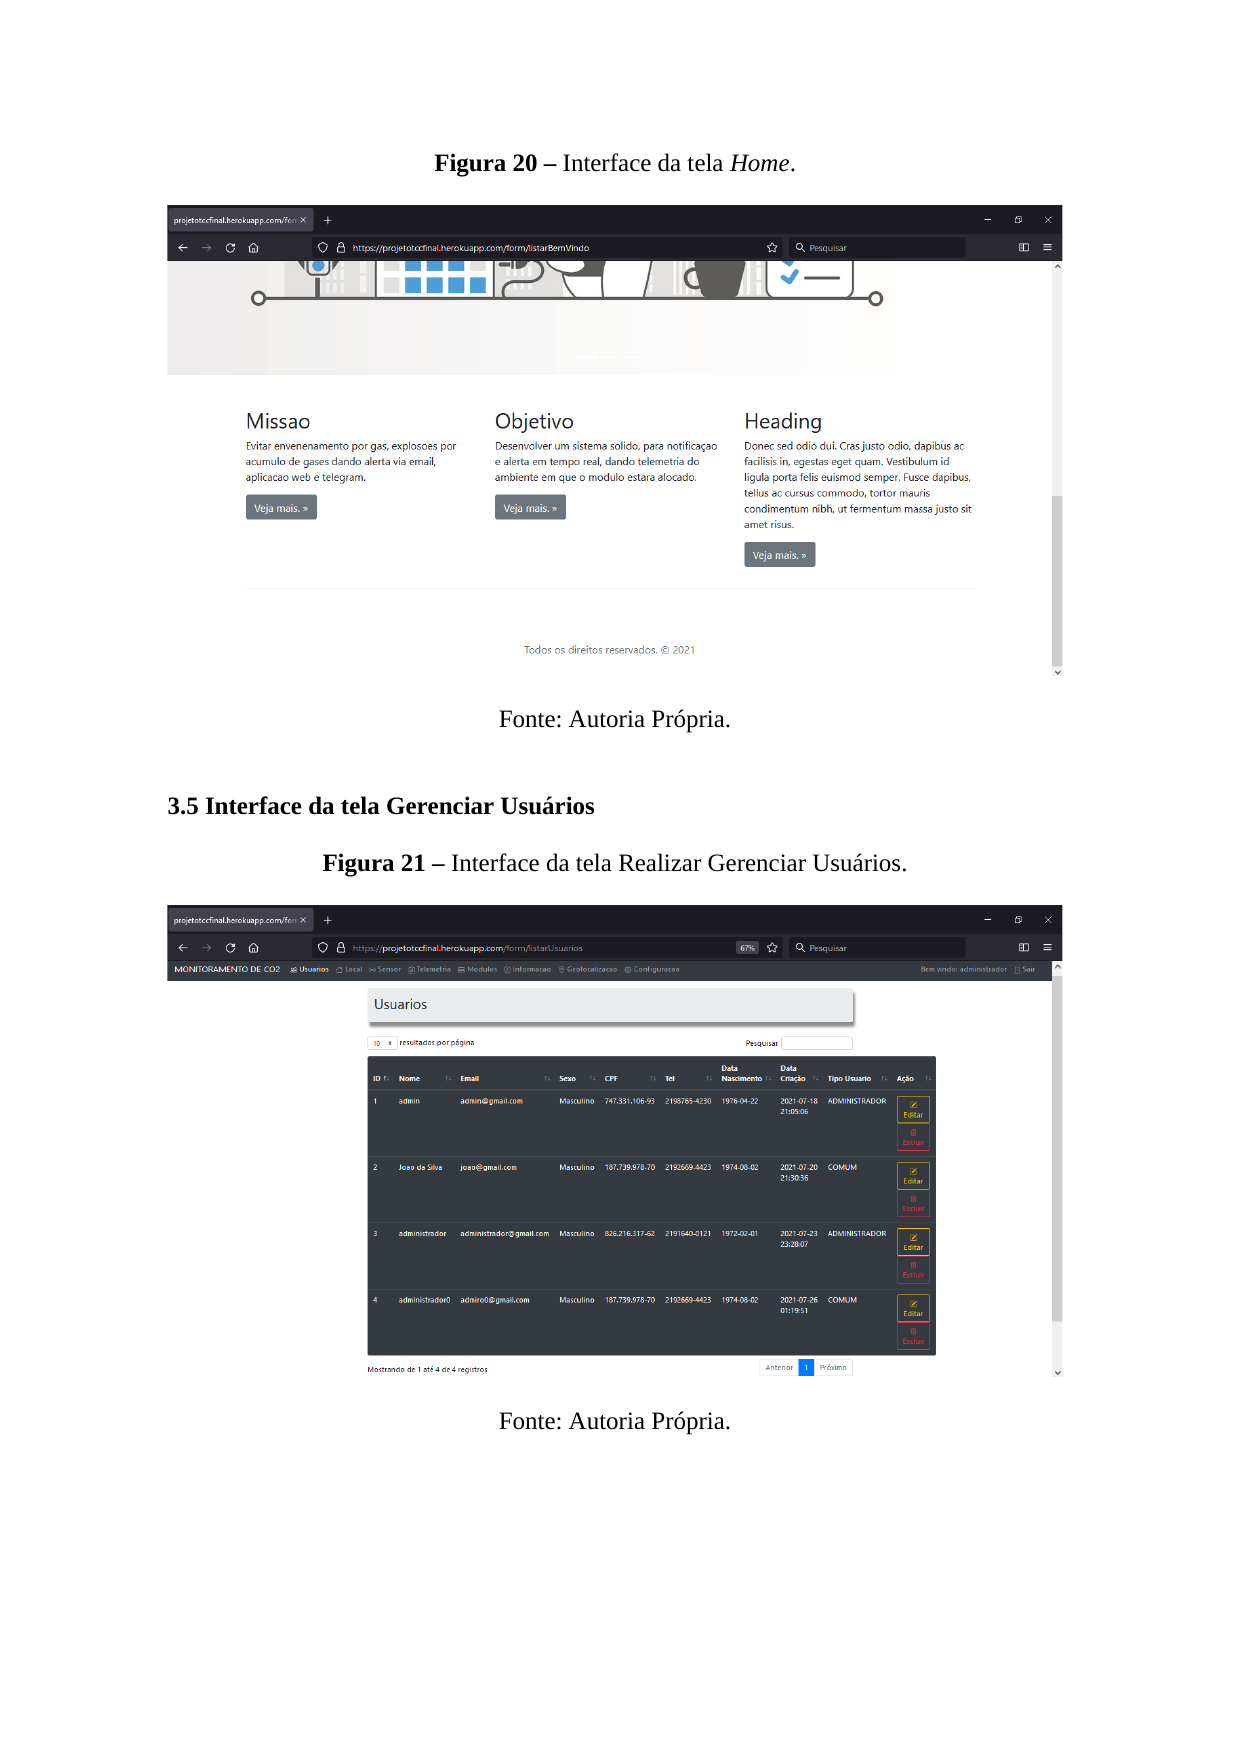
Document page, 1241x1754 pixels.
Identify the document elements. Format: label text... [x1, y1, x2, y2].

picture [167, 205, 1063, 676]
text Figura 20 – Interface da tela Home. [167, 148, 1062, 176]
text Fonte: Autoria Própria. [167, 704, 1062, 733]
text Fonte: Autoria Própria. [167, 1406, 1062, 1434]
text 3.5 Interface da tela Gerenciar Usuários [167, 791, 1062, 819]
picture [167, 905, 1063, 1377]
text Figura 21 – Interface da tela Realizar Gerenciar Usuários. [167, 848, 1062, 877]
